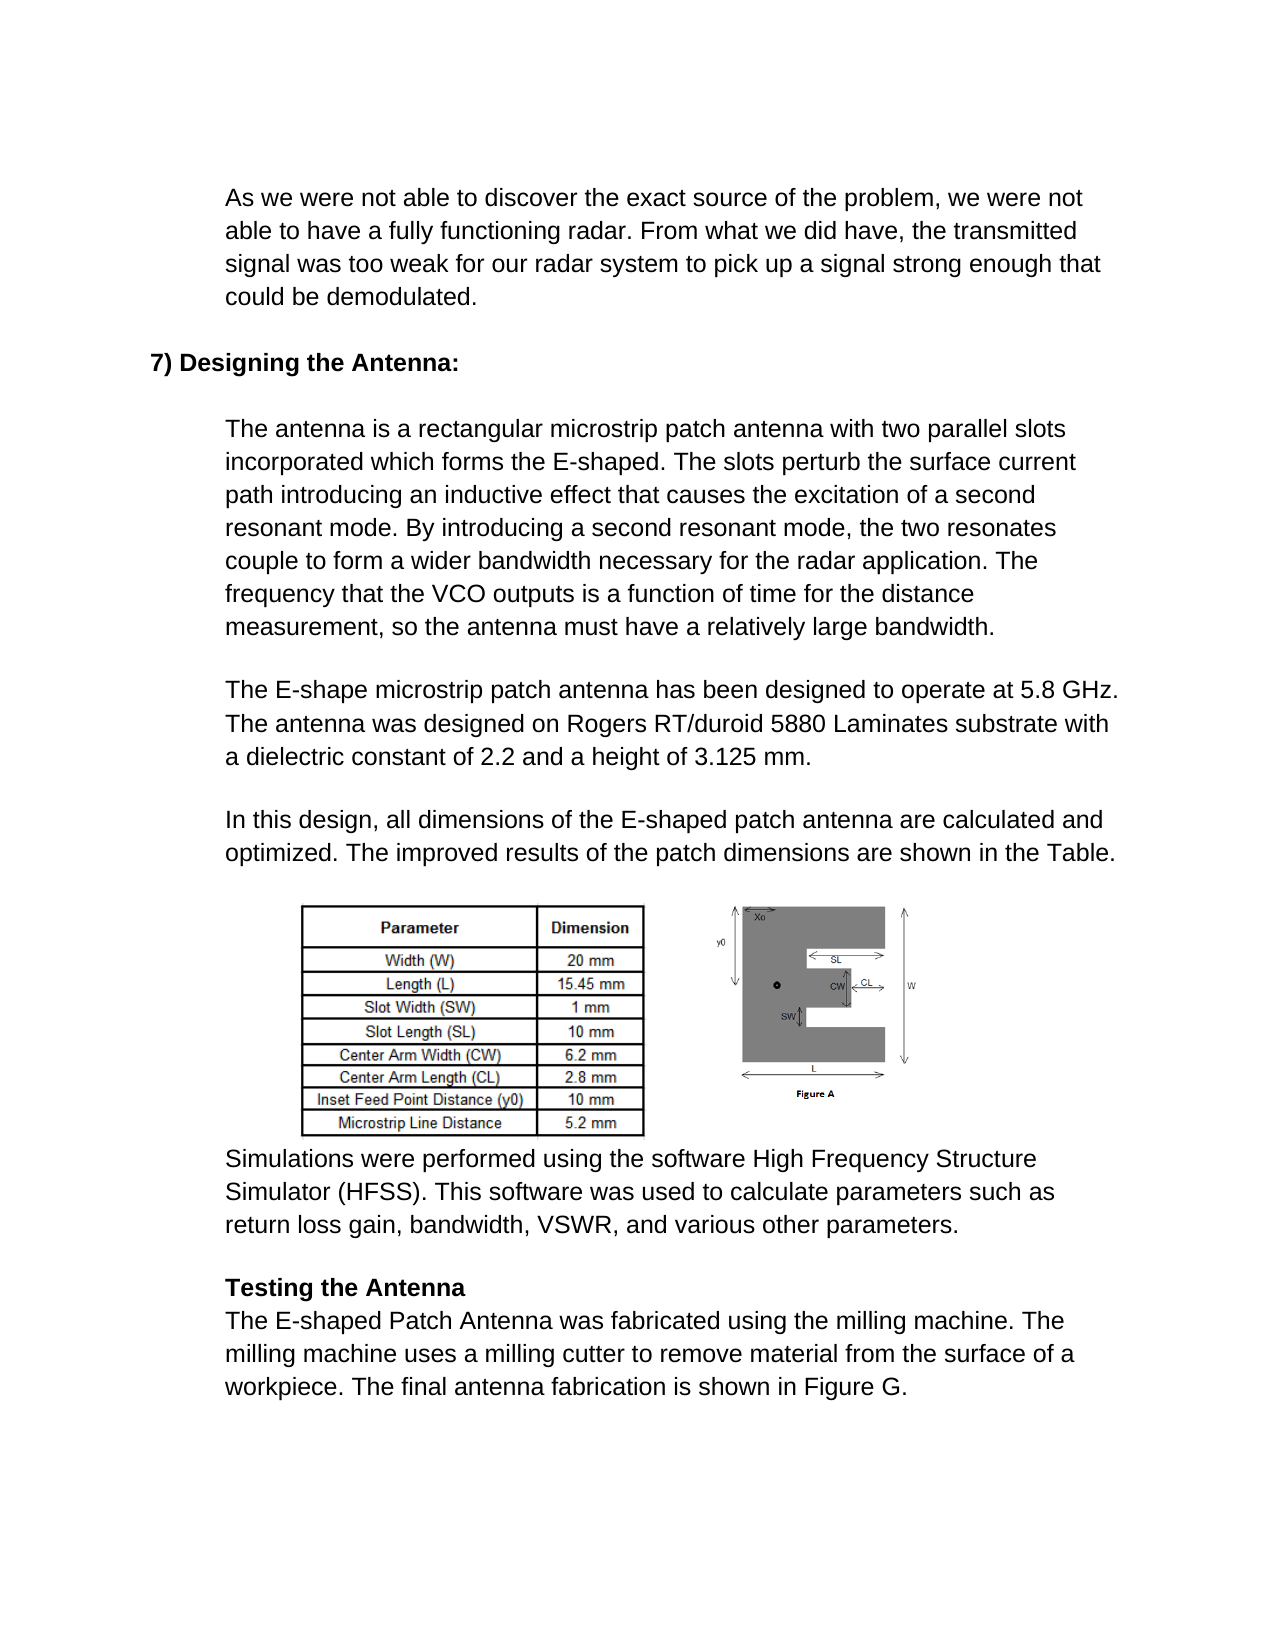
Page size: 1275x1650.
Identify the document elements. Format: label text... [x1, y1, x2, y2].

text Testing the Antenna [225, 1273, 1125, 1302]
picture [300, 903, 647, 1140]
picture [714, 903, 923, 1103]
text The antenna is a rectangular microstrip patch antenna with two parallel slots incorporated which forms the E-shaped. The slots perturb the surface current path introducing an inductive effect that causes the excitation of a second resonant mode. By introducing a second resonant mode, the two resonates couple to form a wider bandwidth necessary for the radar application. The frequency that the VCO outputs is a function of time for the distance measurement, so the antenna must have a relatively large bandwidth. [225, 414, 1125, 641]
text The E-shape microstrip patch antenna has been designed to operate at 5.8 GHz. The antenna was designed on Rogers RT/duroid 5880 Laminates substrate with a dielectric constant of 2.2 and a height of 3.125 mm. [225, 676, 1125, 770]
text As we were not able to discover the exact source of the problem, we were not able to have a fully functioning radar. From what we did have, the transmitted signal was too weak for our radar system to pick up a signal strong enough that could be demodulated. [225, 183, 1125, 311]
text 7) Designing the Antenna: [150, 348, 1125, 377]
text Simulations were performed using the software High Frequency Structure Simulator (HFSS). This software was used to calculate parameters such as return loss gain, bandwidth, VSWR, and various other parameters. [225, 1144, 1125, 1238]
text In this design, all dimensions of the E-shaped patch antenna are calculated and optimized. The improved results of the patch dimensions are shown in the Table. [225, 805, 1125, 899]
text The E-shaped Patch Antenna was fabricated using the milling machine. The milling machine uses a milling cutter to remove material from the surface of a workpiece. The final antenna fabrication is shown in Figure G. [225, 1306, 1125, 1401]
